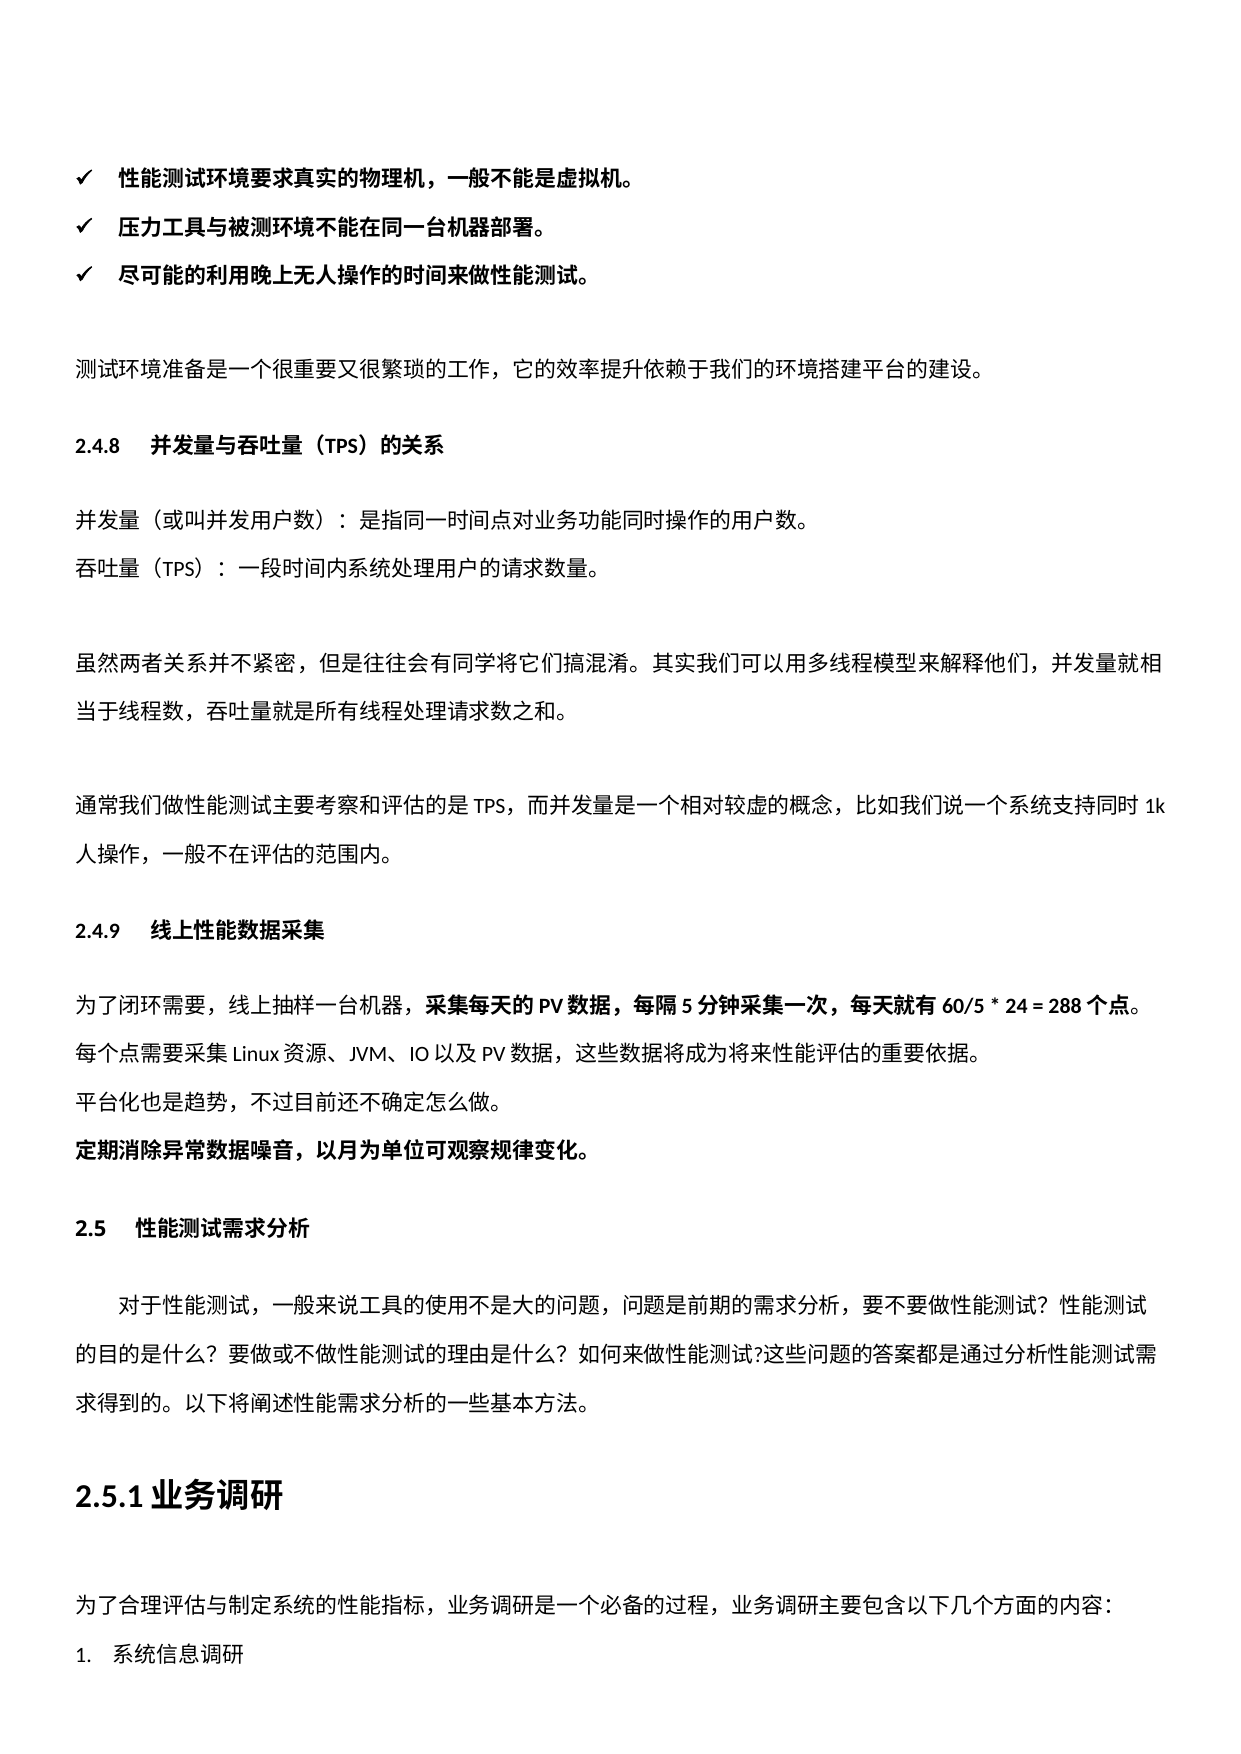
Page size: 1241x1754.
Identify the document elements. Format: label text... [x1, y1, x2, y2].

text 通常我们做性能测试主要考察和评估的是TPS，而并发量是一个相对较虚的概念，比如我们说一个系统支持同时1k人操作，一般不在评估的范围内。 [75, 788, 1165, 869]
text 定期消除异常数据噪音，以月为单位可观察规律变化。 [75, 1133, 1165, 1165]
subtitle 业务调研 [75, 1461, 1165, 1526]
text 测试环境准备是一个很重要又很繁琐的工作，它的效率提升依赖于我们的环境搭建平台的建设。 [75, 352, 1165, 384]
subtitle 线上性能数据采集 [75, 912, 1165, 945]
subtitle 并发量与吞吐量（TPS）的关系 [75, 427, 1165, 460]
list 系统信息调研 [75, 1636, 1165, 1669]
text 为了闭环需要，线上抽样一台机器，采集每天的PV数据，每隔5分钟采集一次，每天就有60/5 * 24 = 288个点。 [75, 988, 1165, 1020]
text 并发量（或叫并发用户数）：是指同一时间点对业务功能同时操作的用户数。 [75, 503, 1165, 535]
text 每个点需要采集Linux资源、JVM、IO以及PV数据，这些数据将成为将来性能评估的重要依据。 [75, 1036, 1165, 1068]
list 尽可能的利用晚上无人操作的时间来做性能测试。 [75, 258, 1165, 290]
text 虽然两者关系并不紧密，但是往往会有同学将它们搞混淆。其实我们可以用多线程模型来解释他们，并发量就相当于线程数，吞吐量就是所有线程处理请求数之和。 [75, 645, 1165, 726]
list 压力工具与被测环境不能在同一台机器部署。 [75, 209, 1165, 242]
text 平台化也是趋势，不过目前还不确定怎么做。 [75, 1084, 1165, 1117]
text 为了合理评估与制定系统的性能指标，业务调研是一个必备的过程，业务调研主要包含以下几个方面的内容： [75, 1588, 1165, 1620]
subtitle 性能测试需求分析 [75, 1210, 1165, 1243]
text 对于性能测试，一般来说工具的使用不是大的问题，问题是前期的需求分析，要不要做性能测试？性能测试的目的是什么？要做或不做性能测试的理由是什么？如何来做性能测试?这些问题的答案都是通过分析性能测试需求得到的。以下将阐述性能需求分析的一些基本方法。 [75, 1288, 1165, 1418]
list 性能测试环境要求真实的物理机，一般不能是虚拟机。 [75, 161, 1165, 193]
text 吞吐量（TPS）：一段时间内系统处理用户的请求数量。 [75, 551, 1165, 583]
